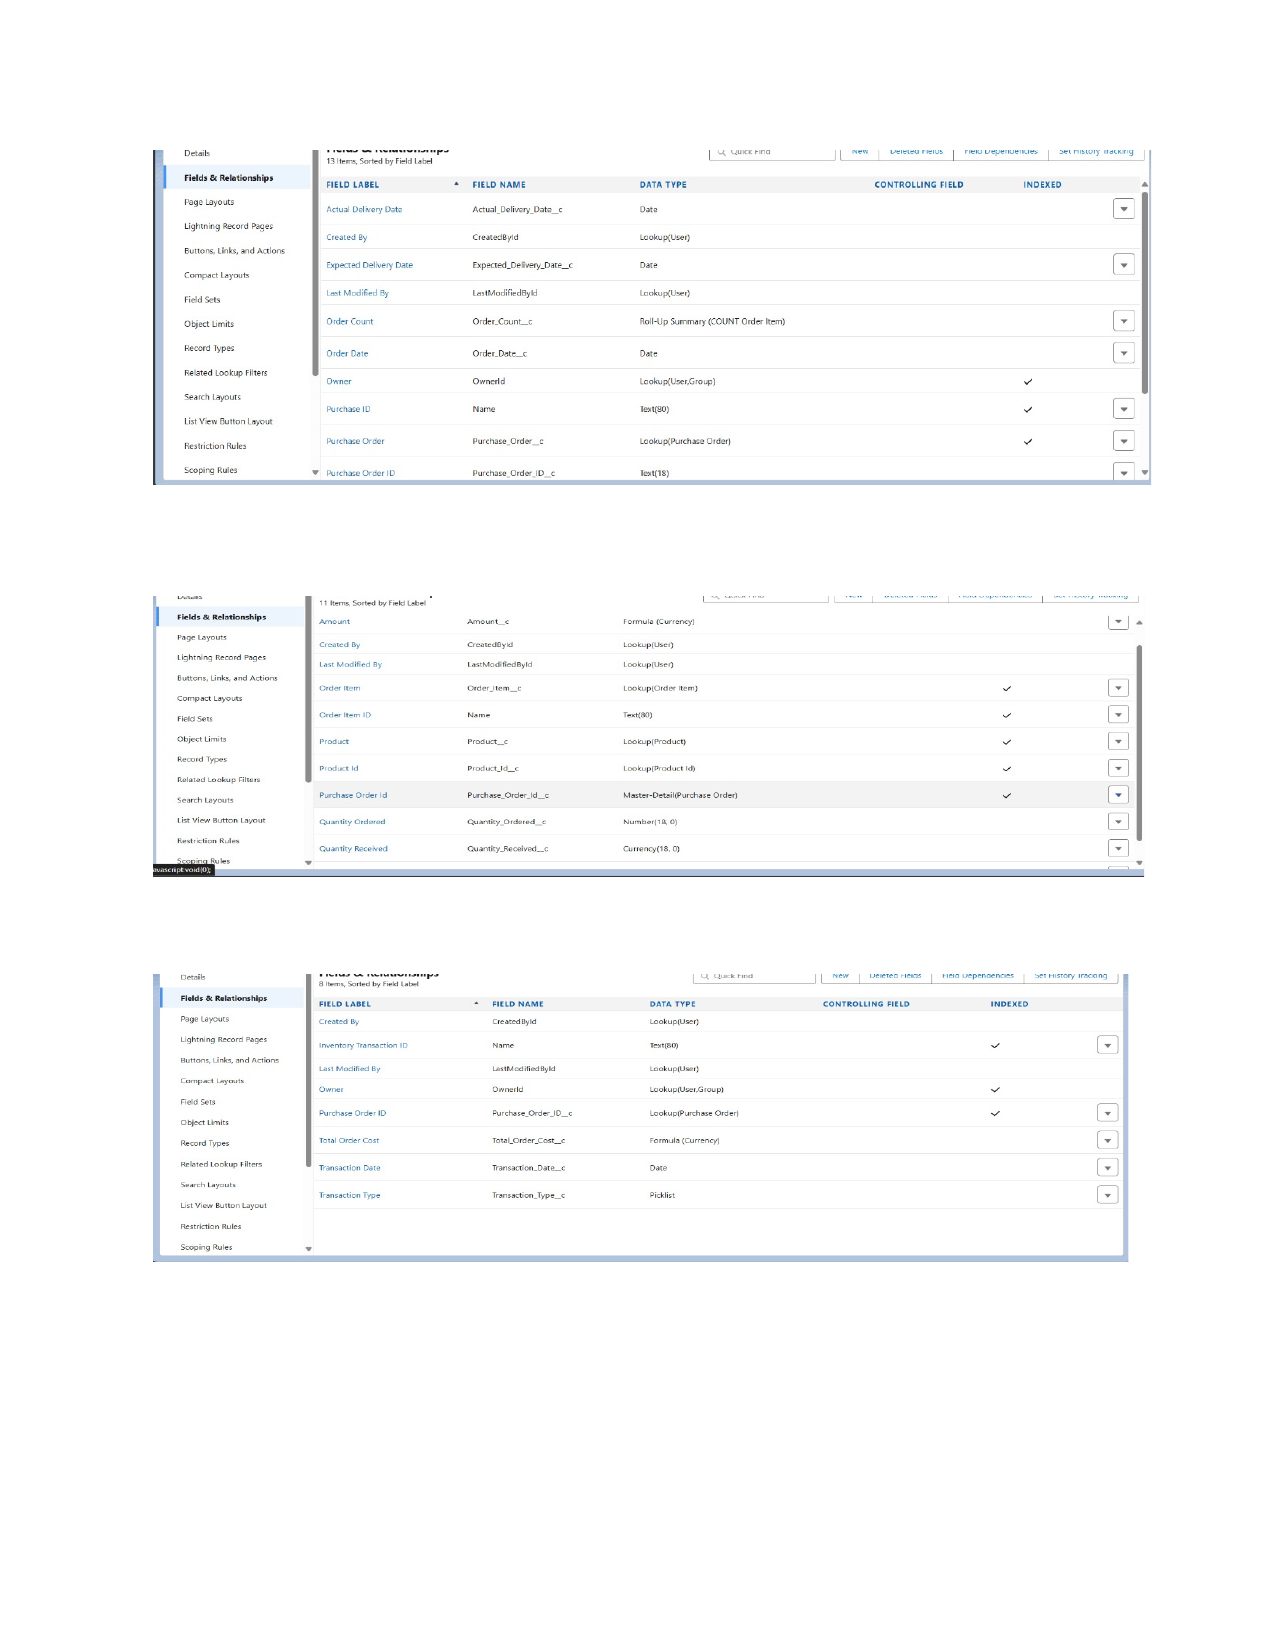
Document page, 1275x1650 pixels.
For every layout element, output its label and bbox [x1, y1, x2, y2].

picture [153, 150, 1152, 485]
picture [153, 596, 1145, 877]
picture [153, 974, 1129, 1262]
